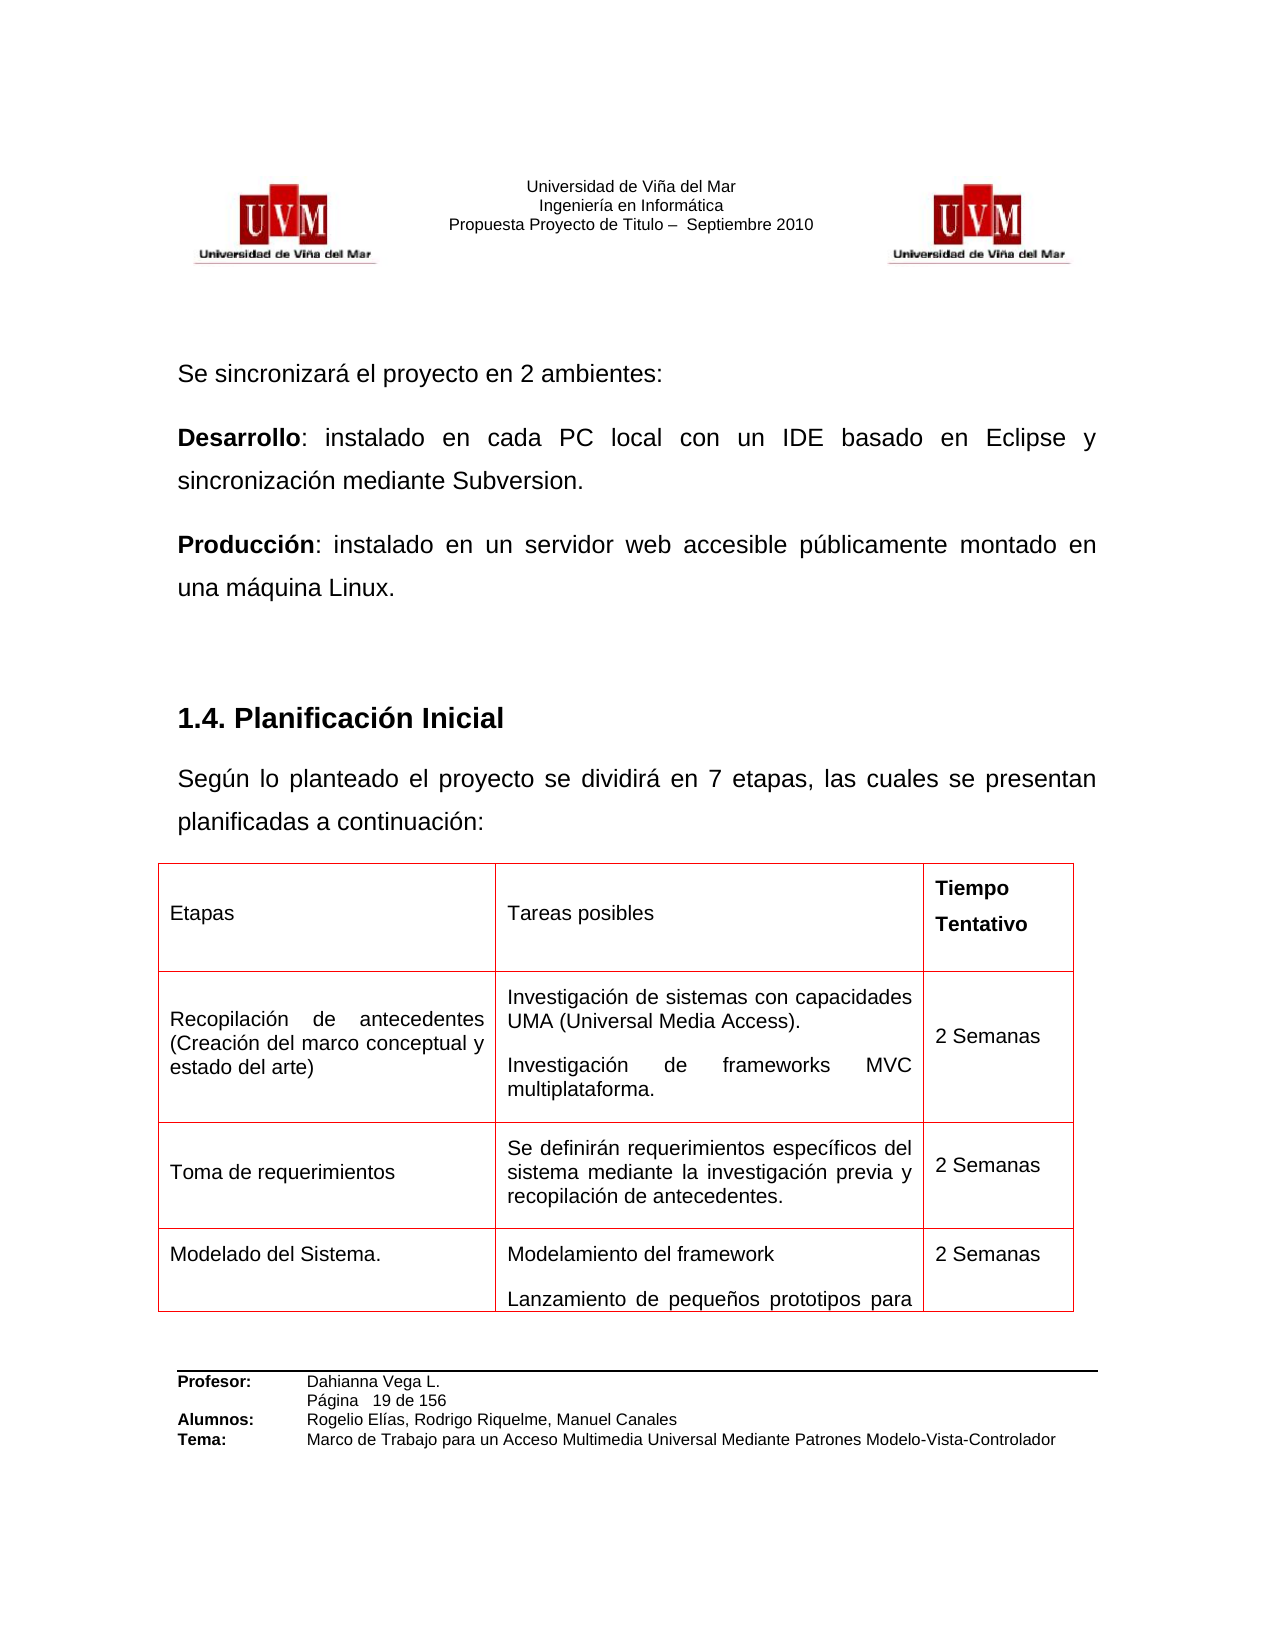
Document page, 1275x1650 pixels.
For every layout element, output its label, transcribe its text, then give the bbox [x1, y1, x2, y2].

table_cell 2 Semanas [924, 972, 1073, 1122]
table_header Tiempo Tentativo [924, 864, 1073, 971]
table_cell Investigación de sistemas con capacidades UMA (Universal Media Access). Investigación de frameworks MVC multiplataforma. [496, 972, 923, 1122]
table_header Etapas [159, 864, 495, 971]
table_cell Modelado del Sistema. [159, 1229, 495, 1311]
list Producción: instalado en un servidor web accesible públicamente montado en una máquina Linux. [177, 530, 1098, 602]
table_cell 2 Semanas [924, 1123, 1073, 1228]
list Según lo planteado el proyecto se dividirá en 7 etapas, las cuales se presentan planificadas a continuación: [177, 764, 1098, 836]
subtitle 1.4. Planificación Inicial [177, 701, 1098, 734]
picture [177, 176, 390, 267]
table_cell Modelamiento del framework Lanzamiento de pequeños prototipos para hacer pruebas del framework MVC. [496, 1229, 923, 1311]
picture [871, 176, 1084, 267]
table_cell Toma de requerimientos [159, 1123, 495, 1228]
text Se sincronizará el proyecto en 2 ambientes: [177, 359, 1098, 388]
table_cell Se definirán requerimientos específicos del sistema mediante la investigación previa y recopilación de antecedentes. [496, 1123, 923, 1228]
table_header Tareas posibles [496, 864, 923, 971]
list Desarrollo: instalado en cada PC local con un IDE basado en Eclipse y sincronización mediante Subversion. [177, 423, 1098, 495]
table_cell 2 Semanas [924, 1229, 1073, 1311]
table_cell Recopilación de antecedentes (Creación del marco conceptual y estado del arte) [159, 972, 495, 1122]
